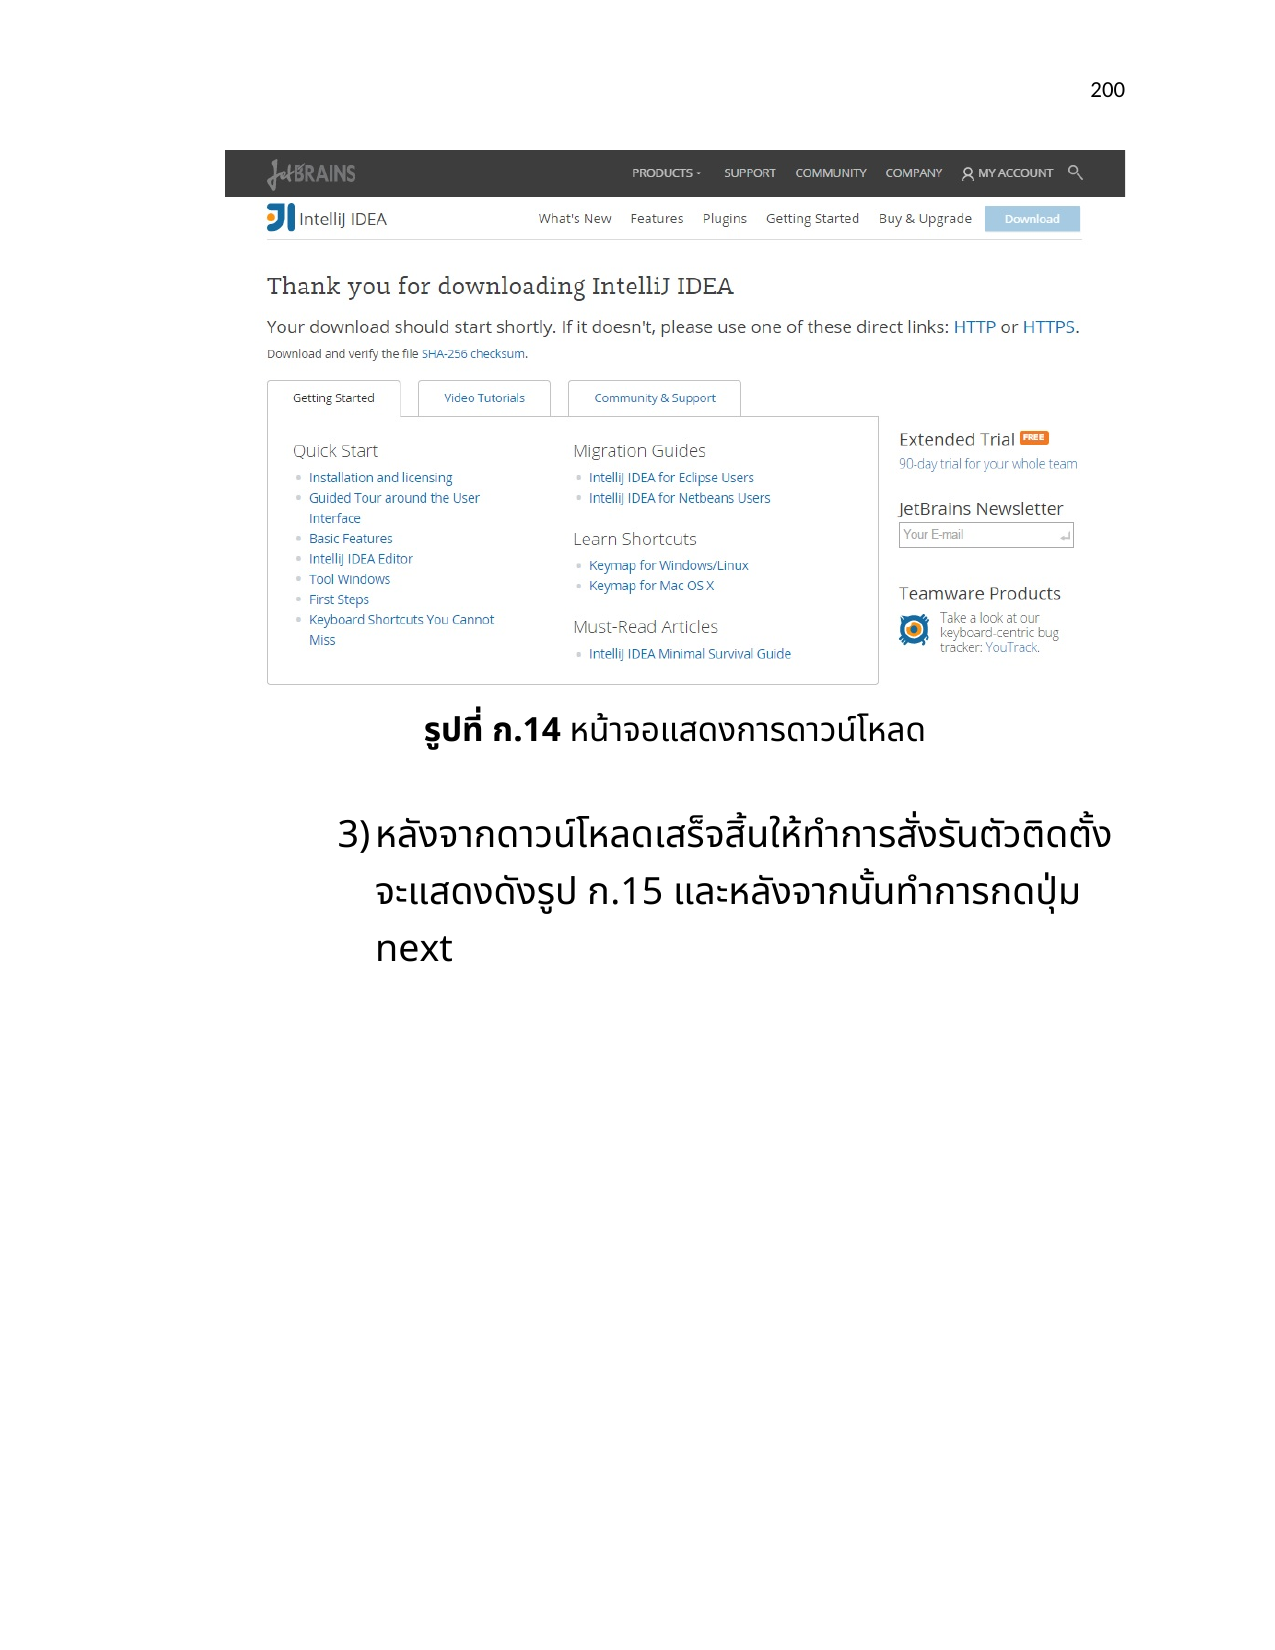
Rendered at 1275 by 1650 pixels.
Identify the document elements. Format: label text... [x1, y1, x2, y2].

list หลังจากดาวน์โหลดเสร็จสิ้นให้ทำการสั่งรันตัวติดตั้ง จะแสดงดังรูป ก.15 และหลังจากนั้นทำการกดปุ่ม next [337, 807, 1125, 972]
picture [225, 150, 1125, 706]
text รูปที่ ก.14 หน้าจอแสดงการดาวน์โหลด [225, 706, 1125, 756]
